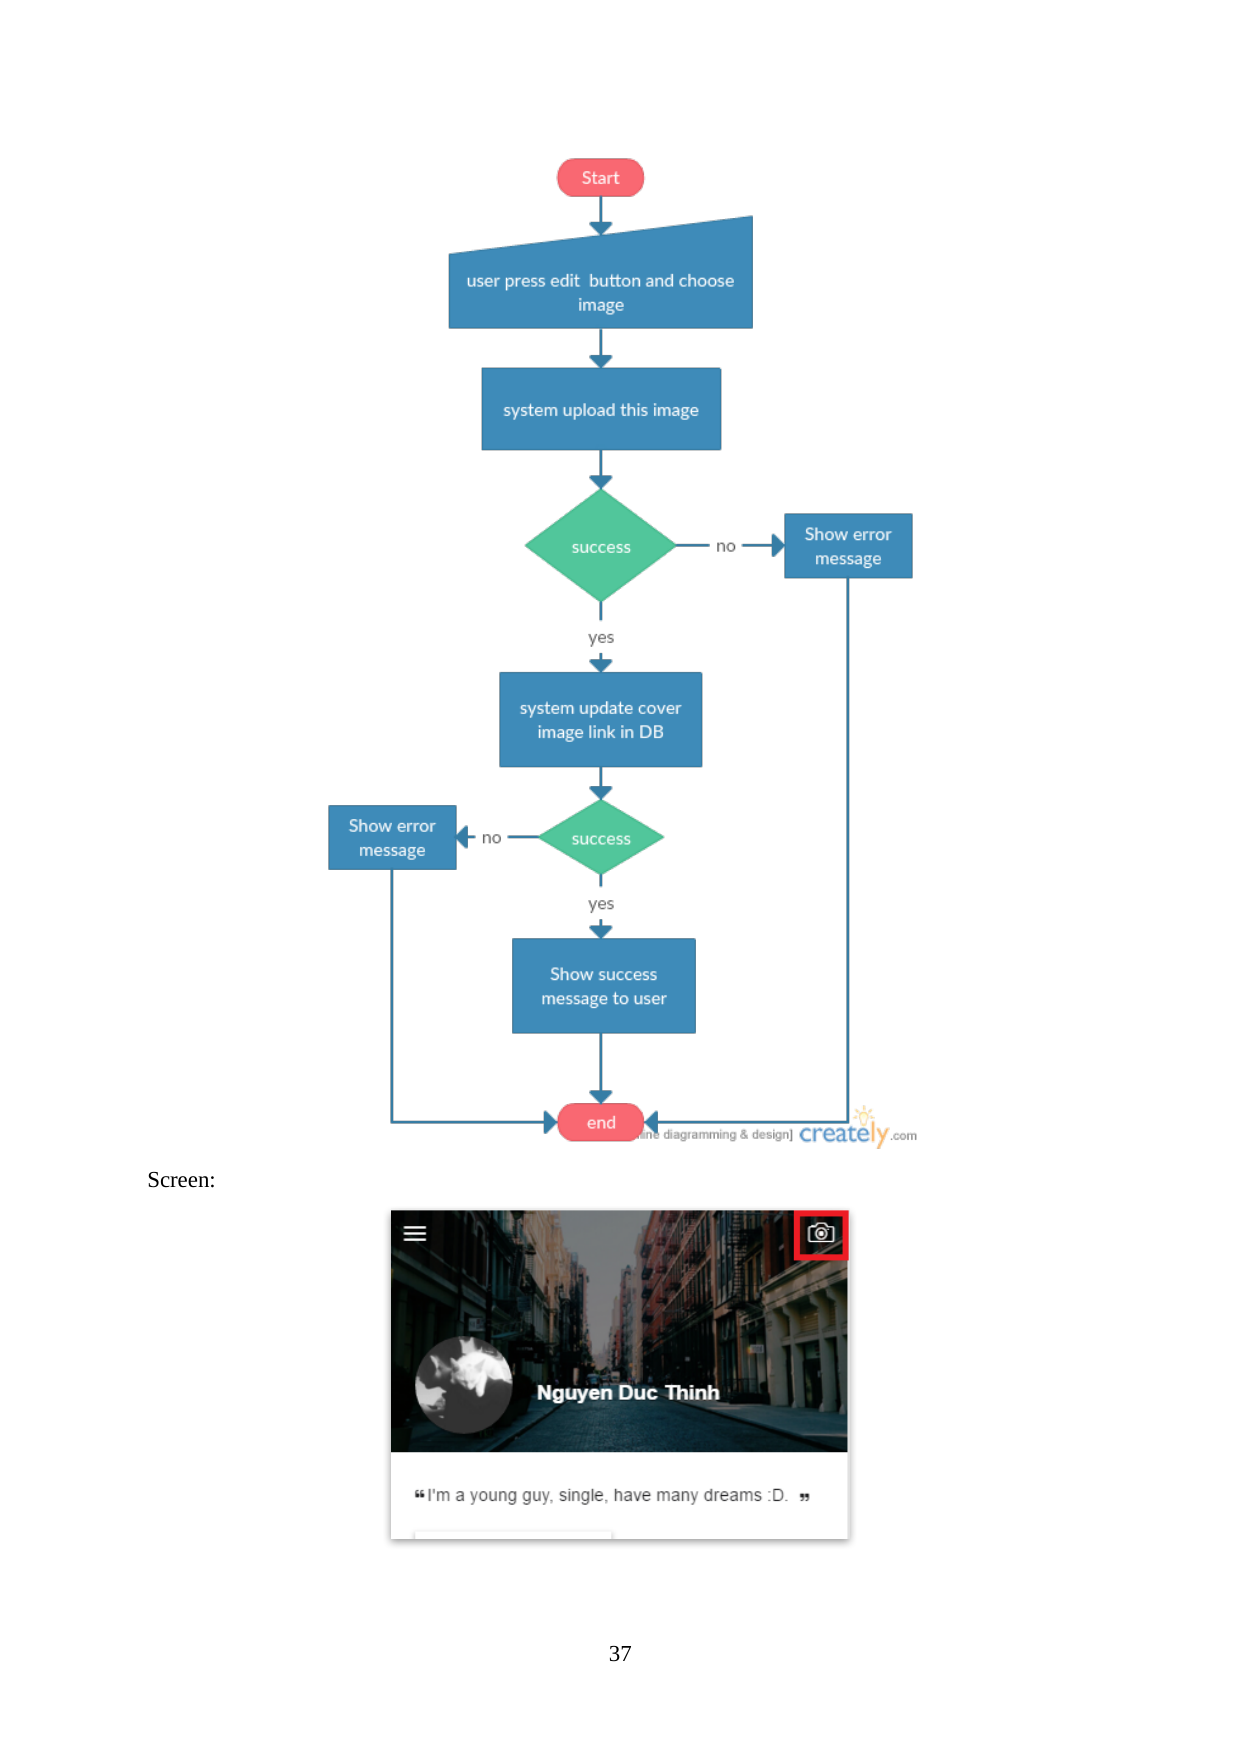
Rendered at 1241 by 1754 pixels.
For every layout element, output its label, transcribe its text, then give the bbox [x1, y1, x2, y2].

picture [316, 147, 924, 1154]
picture [391, 1208, 850, 1539]
text Screen: [147, 1166, 1093, 1193]
